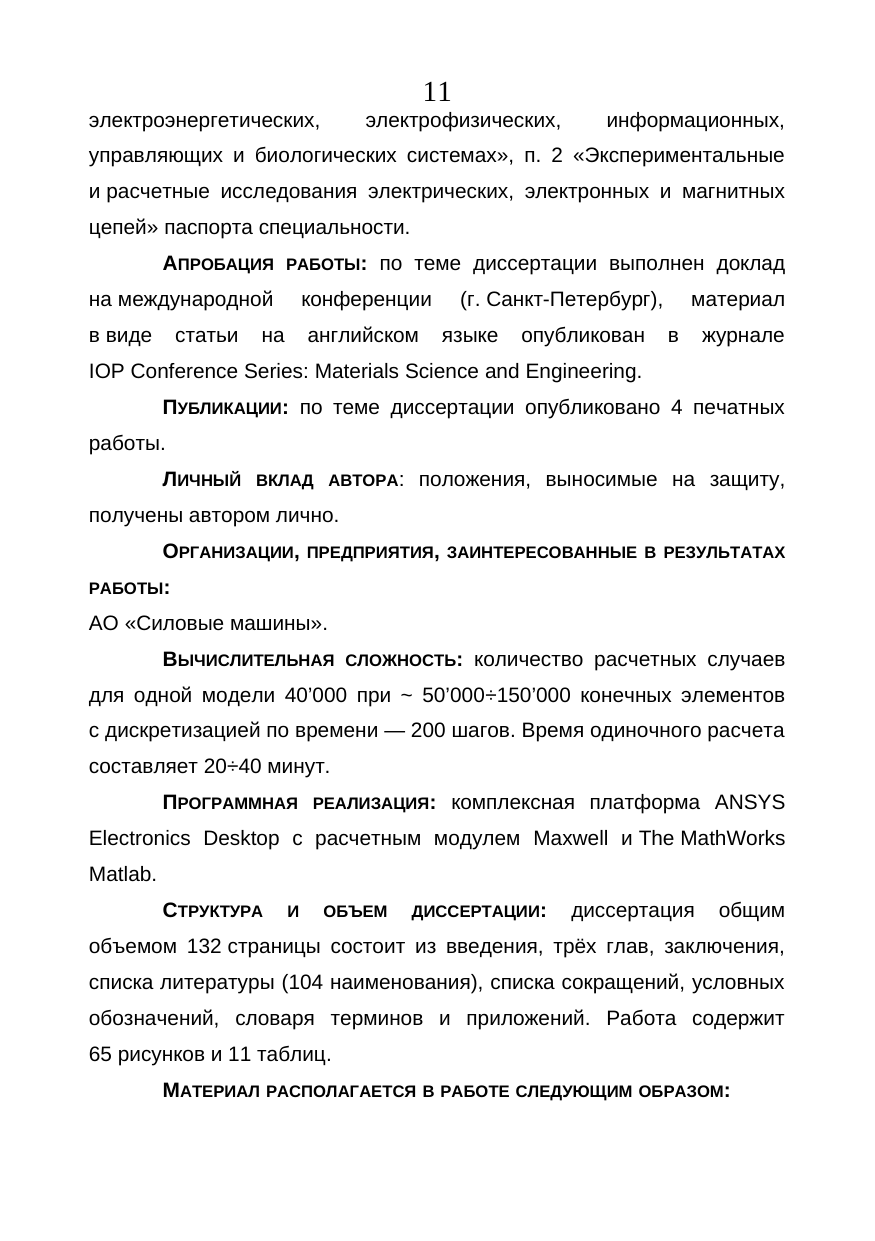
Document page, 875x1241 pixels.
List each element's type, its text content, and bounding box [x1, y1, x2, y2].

text Публикации: по теме диссертации опубликовано 4 печатных работы. [89, 395, 785, 455]
text Программная реализация: комплексная платформа ANSYS Electronics Desktop с расчетным модулем Maxwell и The MathWorks Matlab. [89, 790, 785, 886]
text Материал располагается в работе следующим образом: [89, 1078, 785, 1102]
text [89, 107, 785, 239]
text Вычислительная сложность: количество расчетных случаев для одной модели 40’000 при ~ 50’000÷150’000 конечных элементов с дискретизацией по времени — 200 шагов. Время одиночного расчета составляет 20÷40 минут. [89, 646, 785, 778]
text АО «Силовые машины». [89, 611, 785, 634]
text Апробация работы: по теме диссертации выполнен доклад на международной конференции (г. Санкт-Петербург), материал в виде статьи на английском языке опубликован в журнале IOP Conference Series: Materials Science and Engineering. [89, 251, 785, 383]
text Структура и объем диссертации: диссертация общим объемом 132 страницы состоит из введения, трёх глав, заключения, списка литературы (104 наименования), списка сокращений, условных обозначений, словаря терминов и приложений. Работа содержит 65 рисунков и 11 таблиц. [89, 898, 785, 1066]
text Организации, предприятия, заинтересованные в результатах работы: [89, 539, 785, 598]
text Личный вклад автора: положения, выносимые на защиту, получены автором лично. [89, 467, 785, 527]
